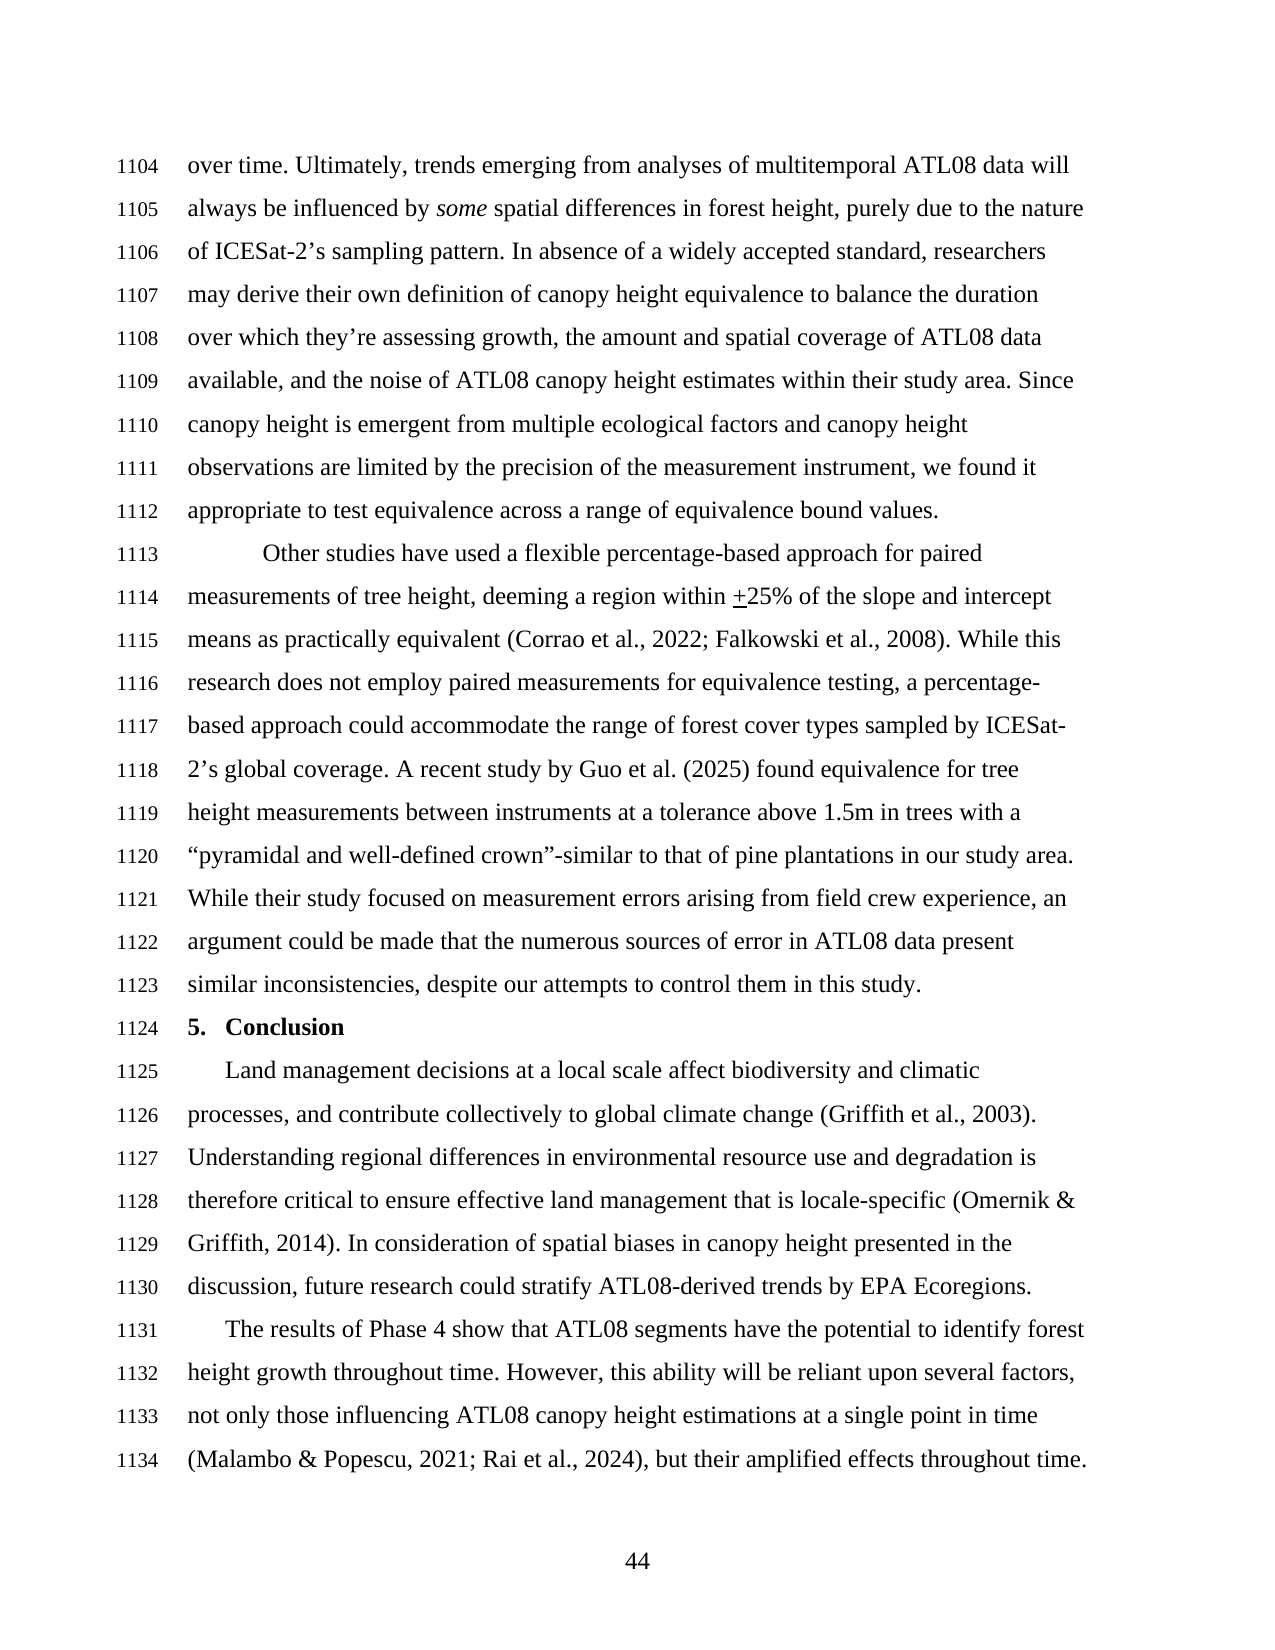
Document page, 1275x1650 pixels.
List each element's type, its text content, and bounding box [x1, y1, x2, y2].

text Other studies have used a flexible percentage-based approach for paired measurements of tree height, deeming a region within +25% of the slope and intercept means as practically equivalent (Corrao et al., 2022; Falkowski et al., 2008). While this research does not employ paired measurements for equivalence testing, a percentage-based approach could accommodate the range of forest cover types sampled by ICESat-2’s global coverage. A recent study by Guo et al. (2025) found equivalence for tree height measurements between instruments at a tolerance above 1.5m in trees with a “pyramidal and well-defined crown”-similar to that of pine plantations in our study area. While their study focused on measurement errors arising from field crew experience, an argument could be made that the numerous sources of error in ATL08 data present similar inconsistencies, despite our attempts to control them in this study. [187, 538, 1087, 998]
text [187, 1314, 1087, 1472]
text Land management decisions at a local scale affect biodiversity and climatic processes, and contribute collectively to global climate change (Griffith et al., 2003). Understanding regional differences in environmental resource use and degradation is therefore critical to ensure effective land management that is locale-specific (Omernik & Griffith, 2014). In consideration of spatial biases in canopy height presented in the discussion, future research could stratify ATL08-derived trends by EPA Ecoregions. [187, 1056, 1087, 1300]
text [187, 150, 1087, 524]
list Conclusion [187, 1012, 1087, 1041]
